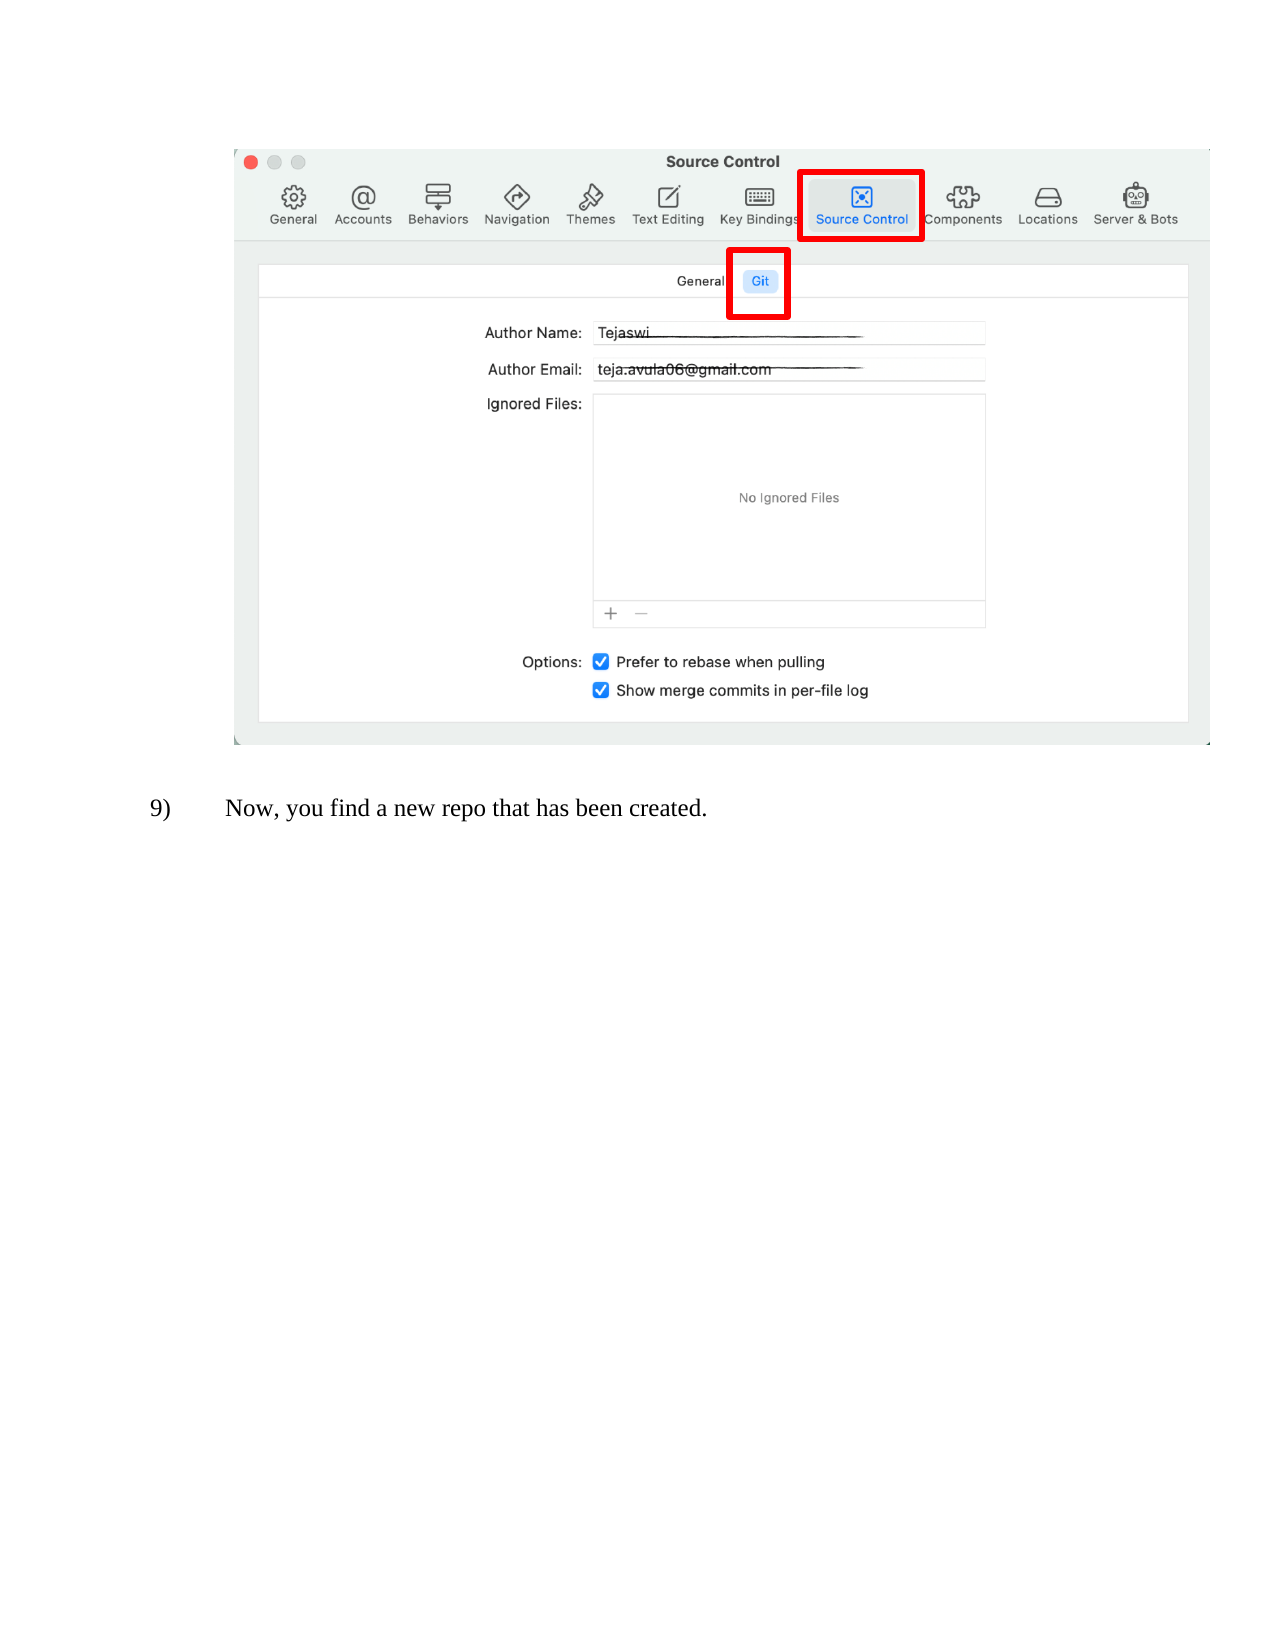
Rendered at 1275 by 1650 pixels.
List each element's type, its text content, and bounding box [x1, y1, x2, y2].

picture [234, 149, 1210, 745]
list Now, you find a new repo that has been created. [150, 793, 1125, 822]
